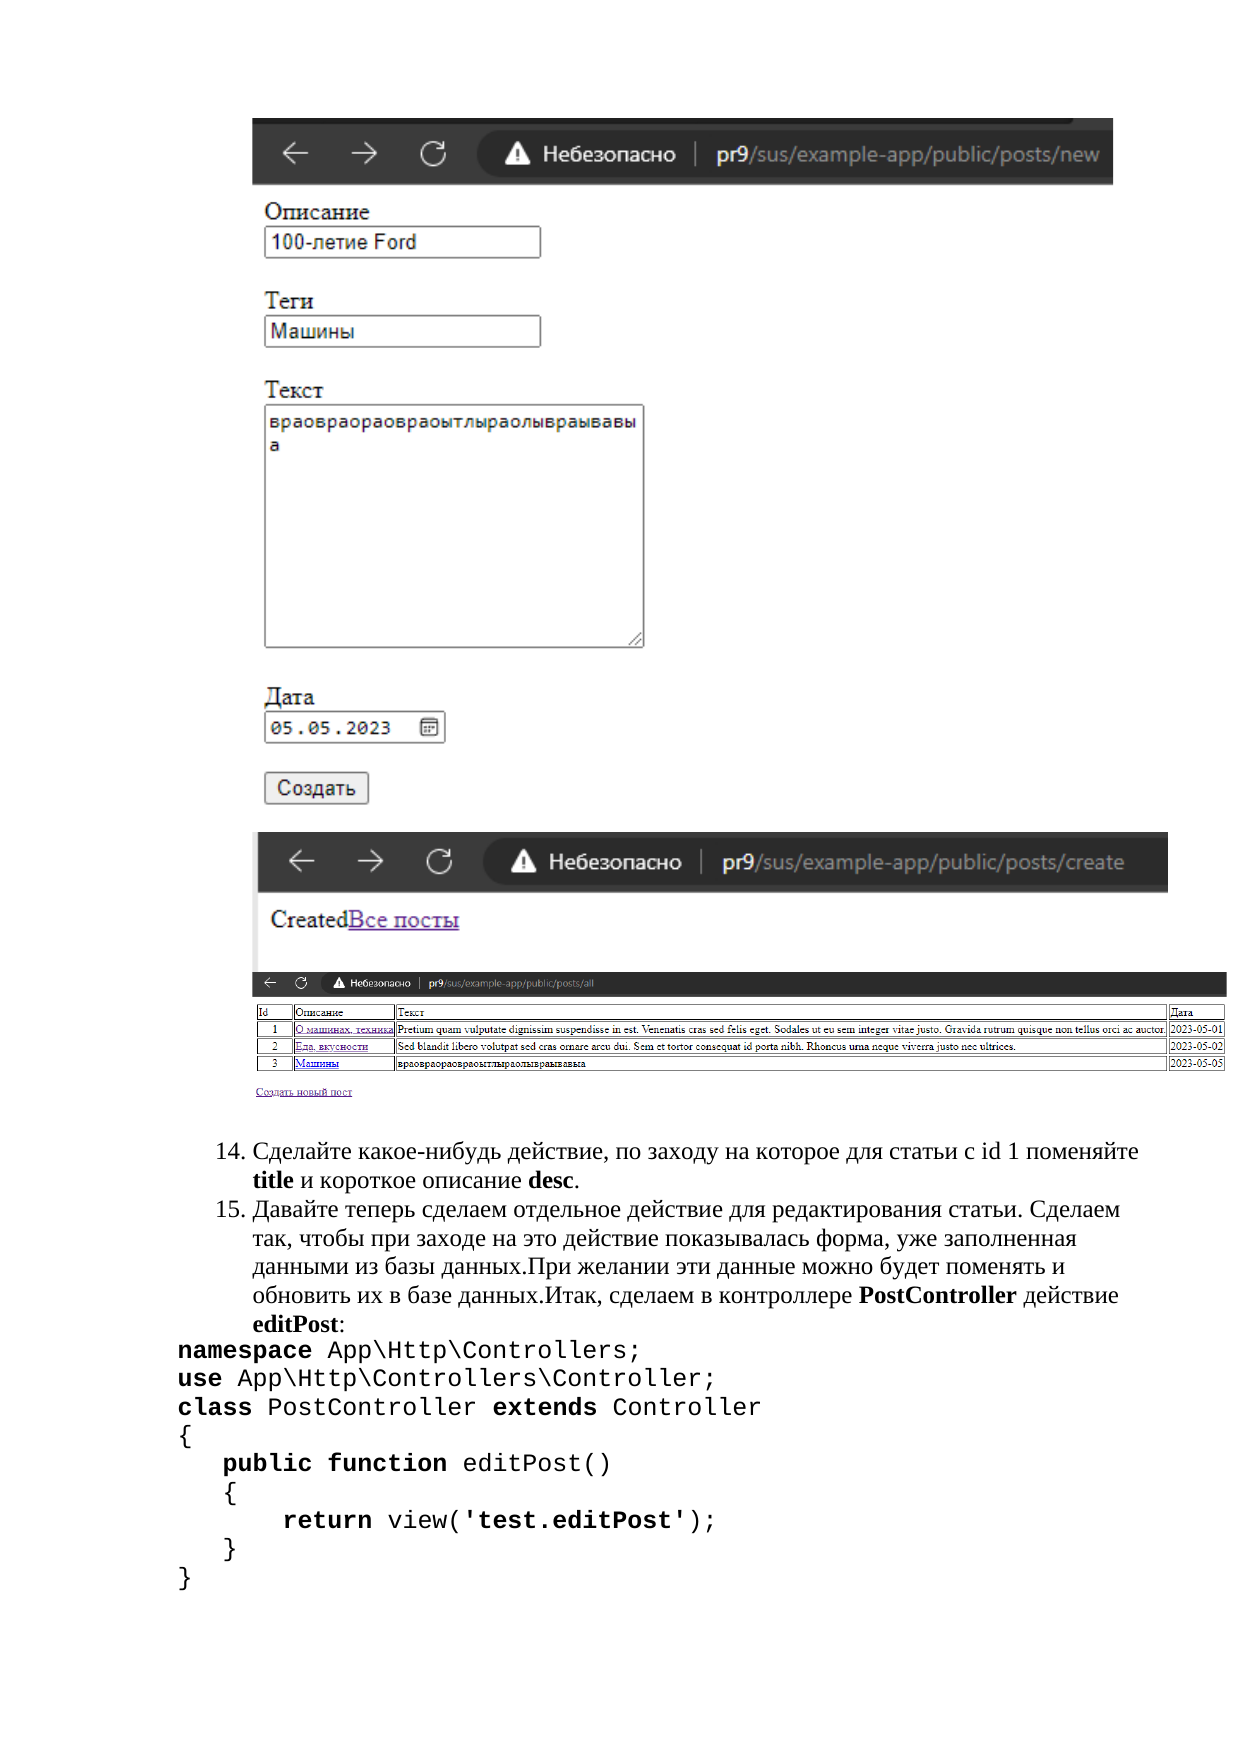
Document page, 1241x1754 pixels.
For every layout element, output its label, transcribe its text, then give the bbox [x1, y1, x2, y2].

text public function editPost() [177, 1451, 1152, 1479]
list Давайте теперь сделаем отдельное действие для редактирования статьи. Сделаем так, чтобы при заходе на это действие показывалась форма, уже заполненная данными из базы данных.При желании эти данные можно будет поменять и обновить их в базе данных.Итак, сделаем в контроллере PostController действие editPost: [215, 1194, 1152, 1338]
picture [252, 118, 1227, 1108]
list Сделайте какое-нибудь действие, по заходу на которое для статьи с id 1 поменяйте title и короткое описание desc. [215, 1136, 1152, 1194]
text namespace App\Http\Controllers; [177, 1338, 1152, 1366]
text class PostController extends Controller [177, 1394, 1152, 1423]
text { [177, 1423, 1152, 1451]
text use App\Http\Controllers\Controller; [177, 1366, 1152, 1394]
text } [177, 1564, 1152, 1593]
text } [177, 1536, 1152, 1564]
text { [177, 1479, 1152, 1508]
text return view('test.editPost'); [177, 1508, 1152, 1536]
